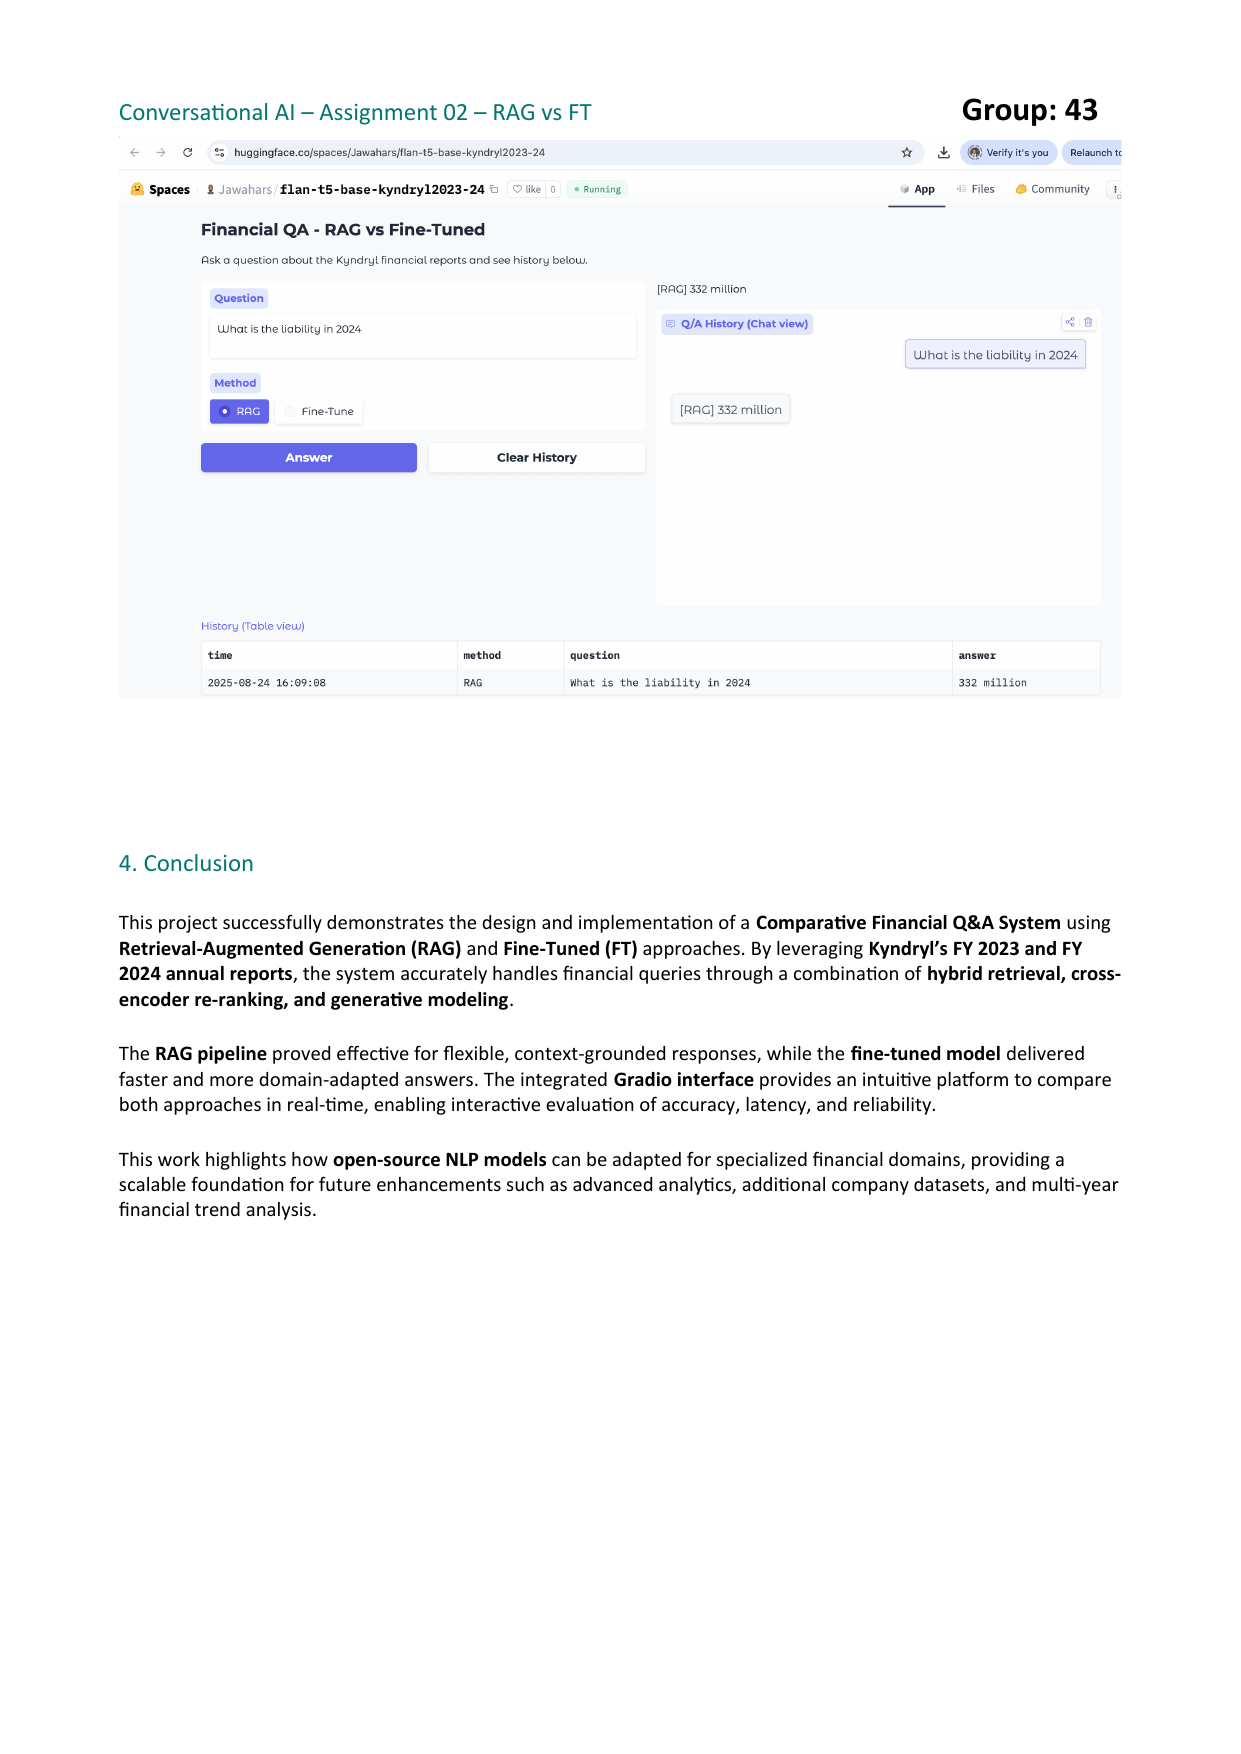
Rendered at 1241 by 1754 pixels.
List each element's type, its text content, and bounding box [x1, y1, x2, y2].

text This project successfully demonstrates the design and implementation of a Comparative Financial Q&A System using Retrieval-Augmented Generation (RAG) and Fine-Tuned (FT) approaches. By leveraging Kyndryl’s FY 2023 and FY 2024 annual reports, the system accurately handles financial queries through a combination of hybrid retrieval, cross-encoder re-ranking, and generative modeling. [119, 910, 1121, 1012]
picture [118, 136, 1122, 699]
text 4. Conclusion [119, 786, 1121, 878]
text This work highlights how open-source NLP models can be adapted for specialized financial domains, providing a scalable foundation for future enhancements such as advanced analytics, additional company datasets, and multi-year financial trend analysis. [119, 1146, 1121, 1222]
text The RAG pipeline proved effective for flexible, context-grounded responses, while the fine-tuned model delivered faster and more domain-adapted answers. The integrated Gradio interface provides an intuitive platform to compare both approaches in real-time, enabling interactive evaluation of accuracy, latency, and reliability. [119, 1041, 1121, 1117]
